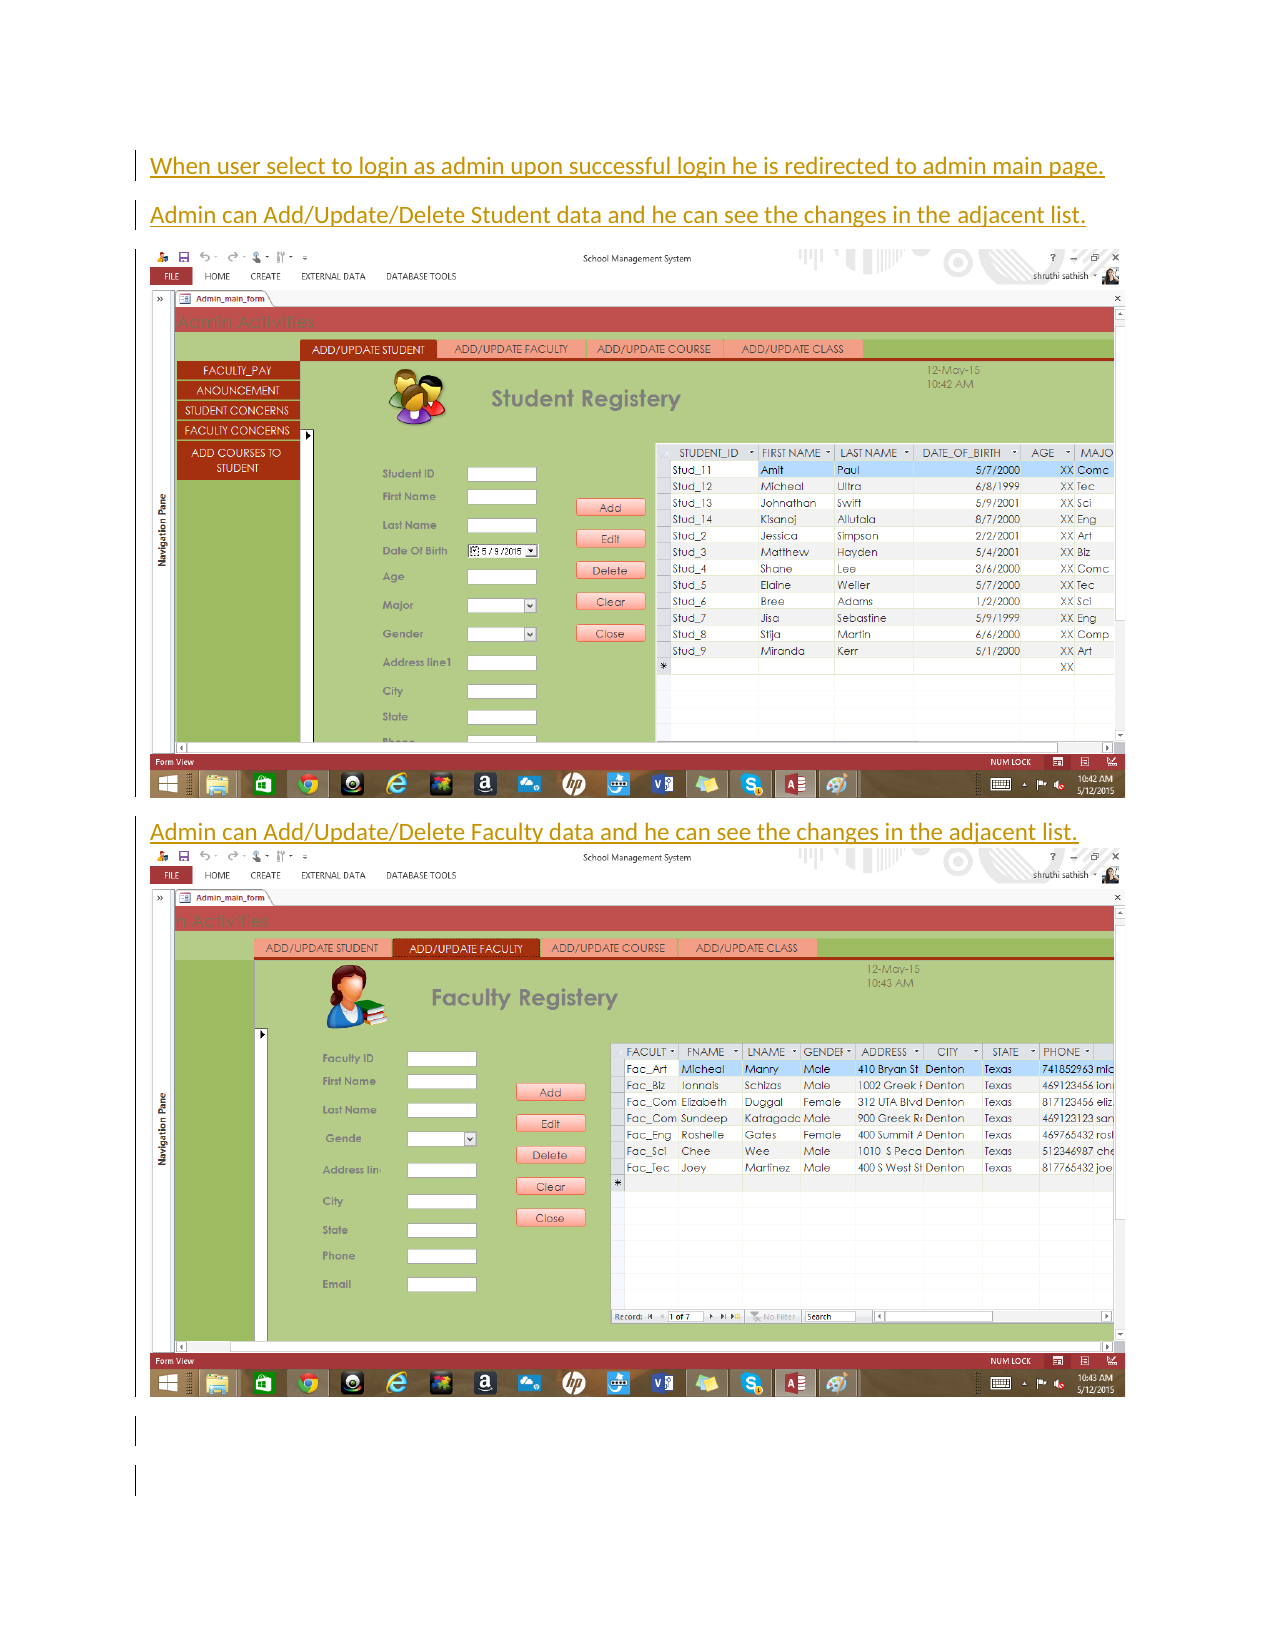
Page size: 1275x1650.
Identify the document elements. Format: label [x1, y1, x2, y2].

picture [150, 848, 1125, 1397]
picture [150, 249, 1125, 798]
